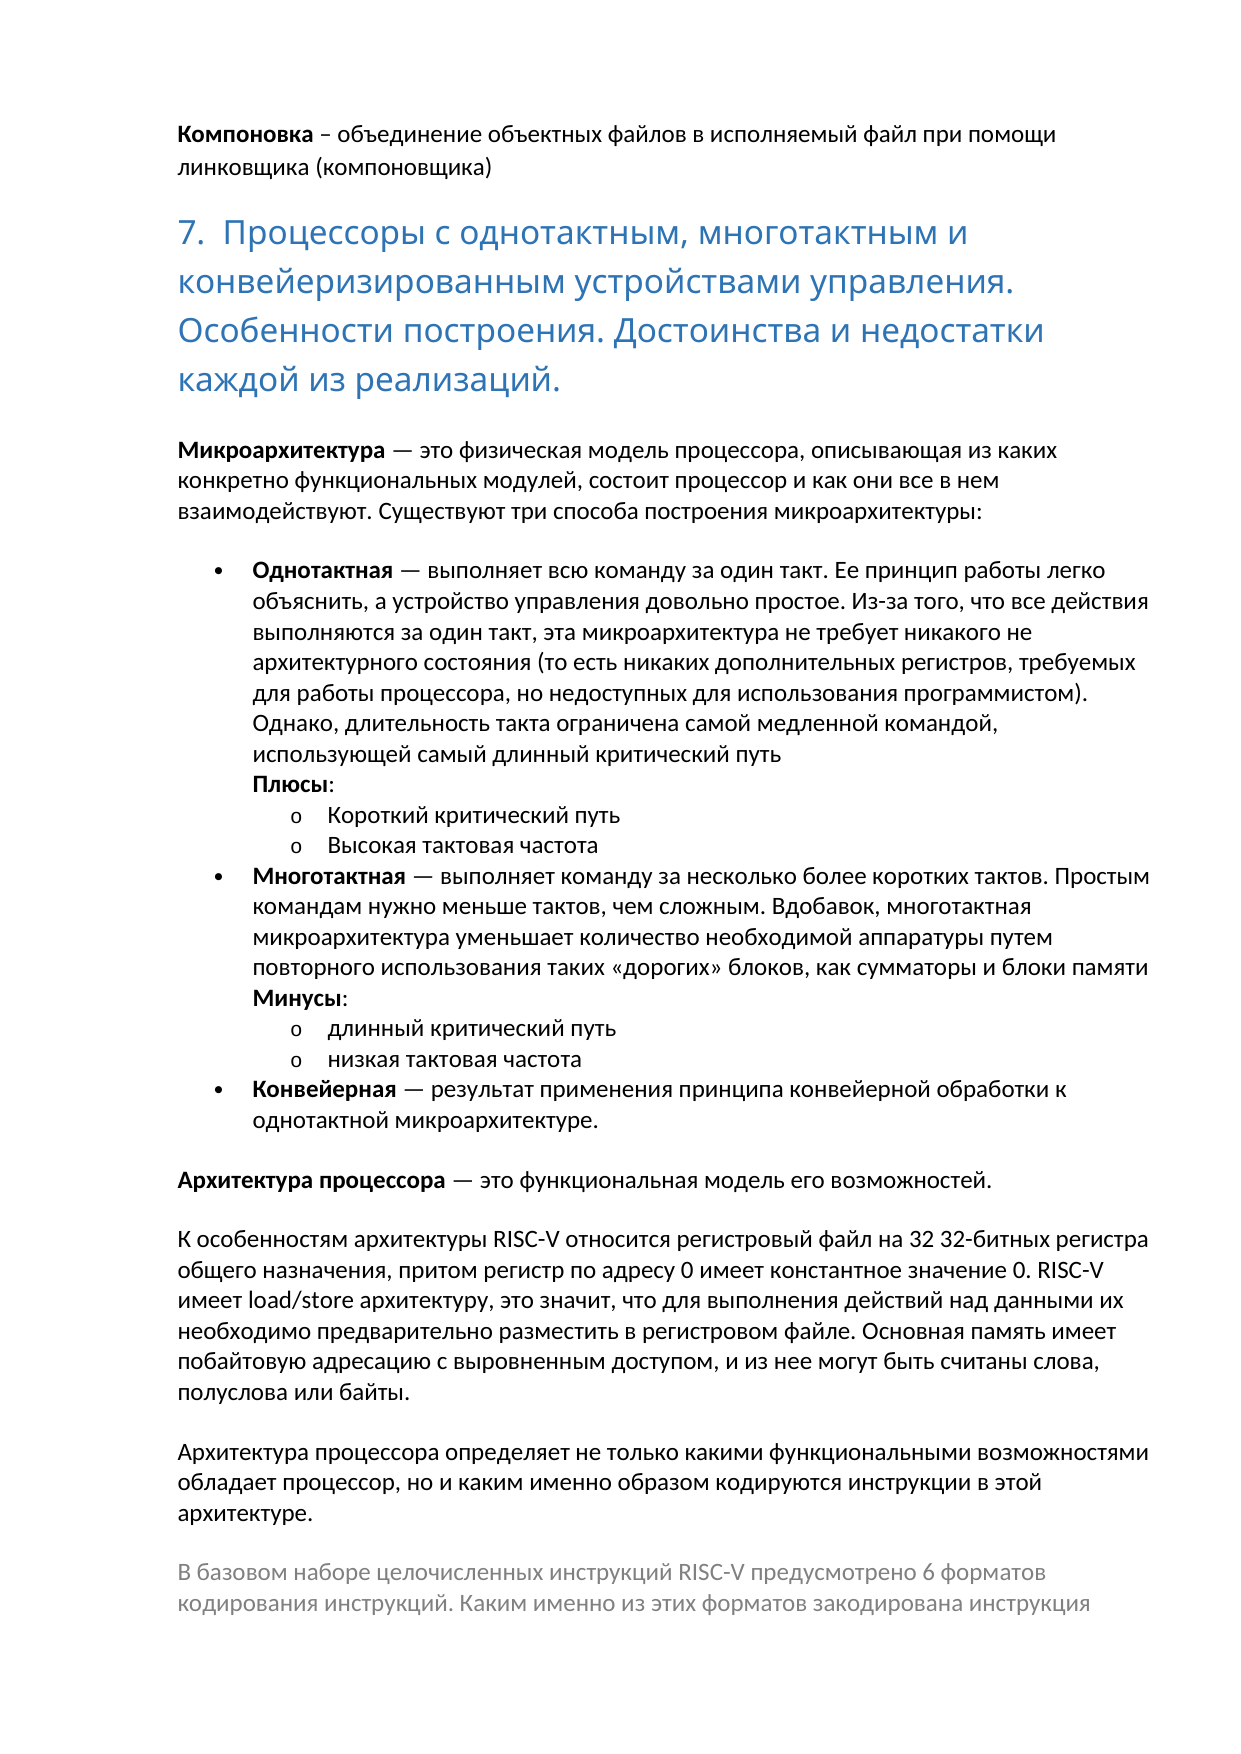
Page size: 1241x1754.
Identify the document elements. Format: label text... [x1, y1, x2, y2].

list Конвейерная — результат применения принципа конвейерной обработки к однотактной микроархитектуре. [215, 1073, 1152, 1134]
text Микроархитектура — это физическая модель процессора, описывающая из каких конкретно функциональных модулей, состоит процессор и как они все в нем взаимодействуют. Существуют три способа построения микроархитектуры: [177, 434, 1152, 526]
subtitle 7. Процессоры с однотактным, многотактным и конвейеризированным устройствами управления. Особенности построения. Достоинства и недостатки каждой из реализаций. [177, 209, 1152, 401]
list длинный критический путь [290, 1012, 1152, 1043]
text К особенностям архитектуры RISC-V относится регистровый файл на 32 32-битных регистра общего назначения, притом регистр по адресу 0 имеет константное значение 0. RISC-V имеет load/store архитектуру, это значит, что для выполнения действий над данными их необходимо предварительно разместить в регистровом файле. Основная память имеет побайтовую адресацию с выровненным доступом, и из нее могут быть считаны слова, полуслова или байты. [177, 1223, 1152, 1407]
list Однотактная — выполняет всю команду за один такт. Ее принцип работы легко объяснить, а устройство управления довольно простое. Из-за того, что все действия выполняются за один такт, эта микроархитектура не требует никакого не архитектурного состояния (то есть никаких дополнительных регистров, требуемых для работы процессора, но недоступных для использования программистом). Однако, длительность такта ограничена самой медленной командой, использующей самый длинный критический путь [215, 555, 1152, 768]
list Высокая тактовая частота [290, 829, 1152, 860]
list Многотактная — выполняет команду за несколько более коротких тактов. Простым командам нужно меньше тактов, чем сложным. Вдобавок, многотактная микроархитектура уменьшает количество необходимой аппаратуры путем повторного использования таких «дорогих» блоков, как сумматоры и блоки памяти [215, 860, 1152, 982]
list Короткий критический путь [290, 799, 1152, 829]
list низкая тактовая частота [290, 1043, 1152, 1073]
text Архитектура процессора — это функциональная модель его возможностей. [177, 1164, 1152, 1194]
text Компоновка – объединение объектных файлов в исполняемый файл при помощи линковщика (компоновщика) [177, 118, 1152, 182]
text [177, 1556, 1152, 1617]
text Архитектура процессора определяет не только какими функциональными возможностями обладает процессор, но и каким именно образом кодируются инструкции в этой архитектуре. [177, 1436, 1152, 1527]
text Минусы: [252, 982, 1152, 1012]
text Плюсы: [252, 768, 1152, 799]
